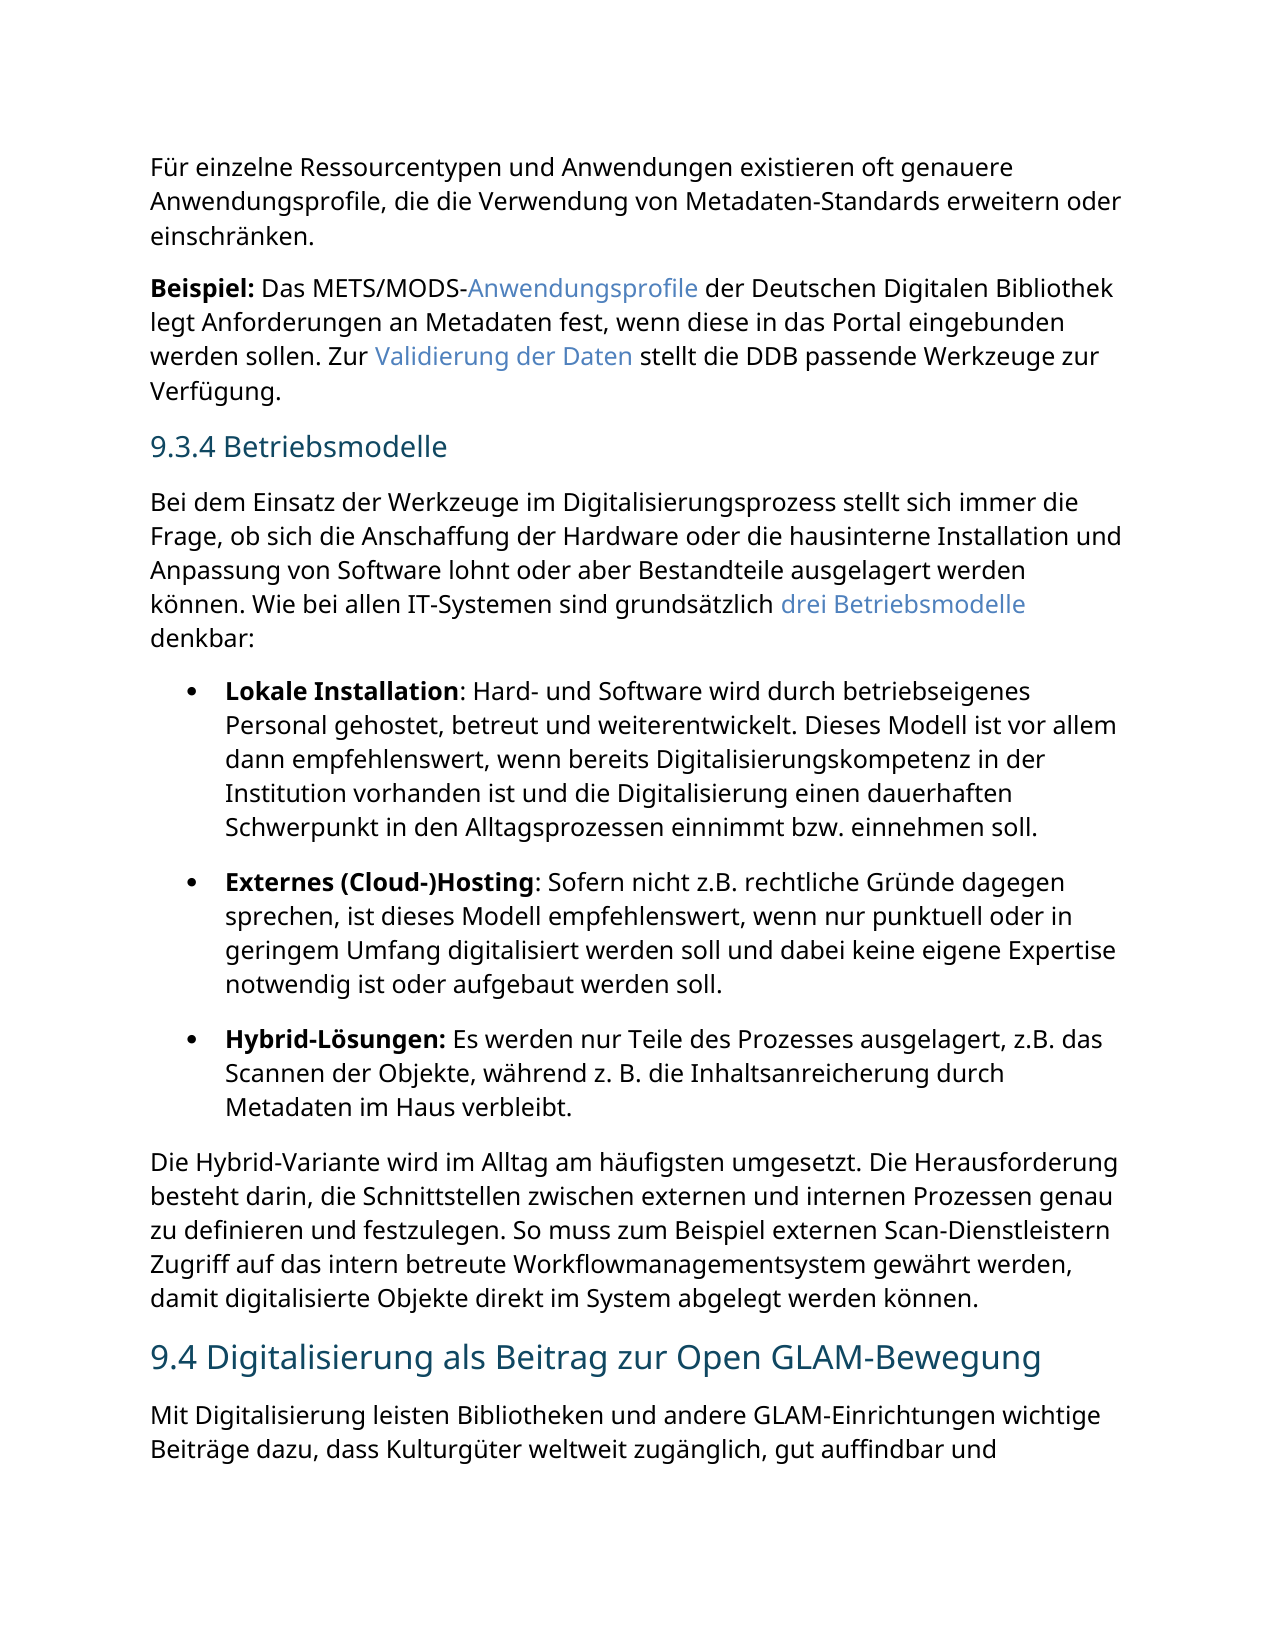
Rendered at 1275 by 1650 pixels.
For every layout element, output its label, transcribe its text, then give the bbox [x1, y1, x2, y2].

list Lokale Installation: Hard- und Software wird durch betriebseigenes Personal gehostet, betreut und weiterentwickelt. Dieses Modell ist vor allem dann empfehlenswert, wenn bereits Digitalisierungskompetenz in der Institution vorhanden ist und die Digitalisierung einen dauerhaften Schwerpunkt in den Alltagsprozessen einnimmt bzw. einnehmen soll. [187, 673, 1125, 844]
text Bei dem Einsatz der Werkzeuge im Digitalisierungsprozess stellt sich immer die Frage, ob sich die Anschaffung der Hardware oder die hausinterne Installation und Anpassung von Software lohnt oder aber Bestandteile ausgelagert werden können. Wie bei allen IT-Systemen sind grundsätzlich drei Betriebsmodelle denkbar: [150, 484, 1125, 655]
list Externes (Cloud-)Hosting: Sofern nicht z.B. rechtliche Gründe dagegen sprechen, ist dieses Modell empfehlenswert, wenn nur punktuell oder in geringem Umfang digitalisiert werden soll und dabei keine eigene Expertise notwendig ist oder aufgebaut werden soll. [187, 864, 1125, 1001]
subtitle 9.3.4 Betriebsmodelle [150, 426, 1125, 466]
text Die Hybrid-Variante wird im Alltag am häufigsten umgesetzt. Die Herausforderung besteht darin, die Schnittstellen zwischen externen und internen Prozessen genau zu definieren und festzulegen. So muss zum Beispiel externen Scan-Dienstleistern Zugriff auf das intern betreute Workflowmanagementsystem gewährt werden, damit digitalisierte Objekte direkt im System abgelegt werden können. [150, 1145, 1125, 1315]
text Beispiel: Das METS/MODS-Anwendungsprofile der Deutschen Digitalen Bibliothek legt Anforderungen an Metadaten fest, wenn diese in das Portal eingebunden werden sollen. Zur Validierung der Daten stellt die DDB passende Werkzeuge zur Verfügung. [150, 271, 1125, 407]
subtitle 9.4 Digitalisierung als Beitrag zur Open GLAM-Bewegung [150, 1334, 1125, 1379]
text Für einzelne Ressourcentypen und Anwendungen existieren oft genauere Anwendungsprofile, die die Verwendung von Metadaten-Standards erweitern oder einschränken. [150, 150, 1125, 252]
list Hybrid-Lösungen: Es werden nur Teile des Prozesses ausgelagert, z.B. das Scannen der Objekte, während z. B. die Inhaltsanreicherung durch Metadaten im Haus verbleibt. [187, 1022, 1125, 1124]
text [150, 1398, 1125, 1466]
